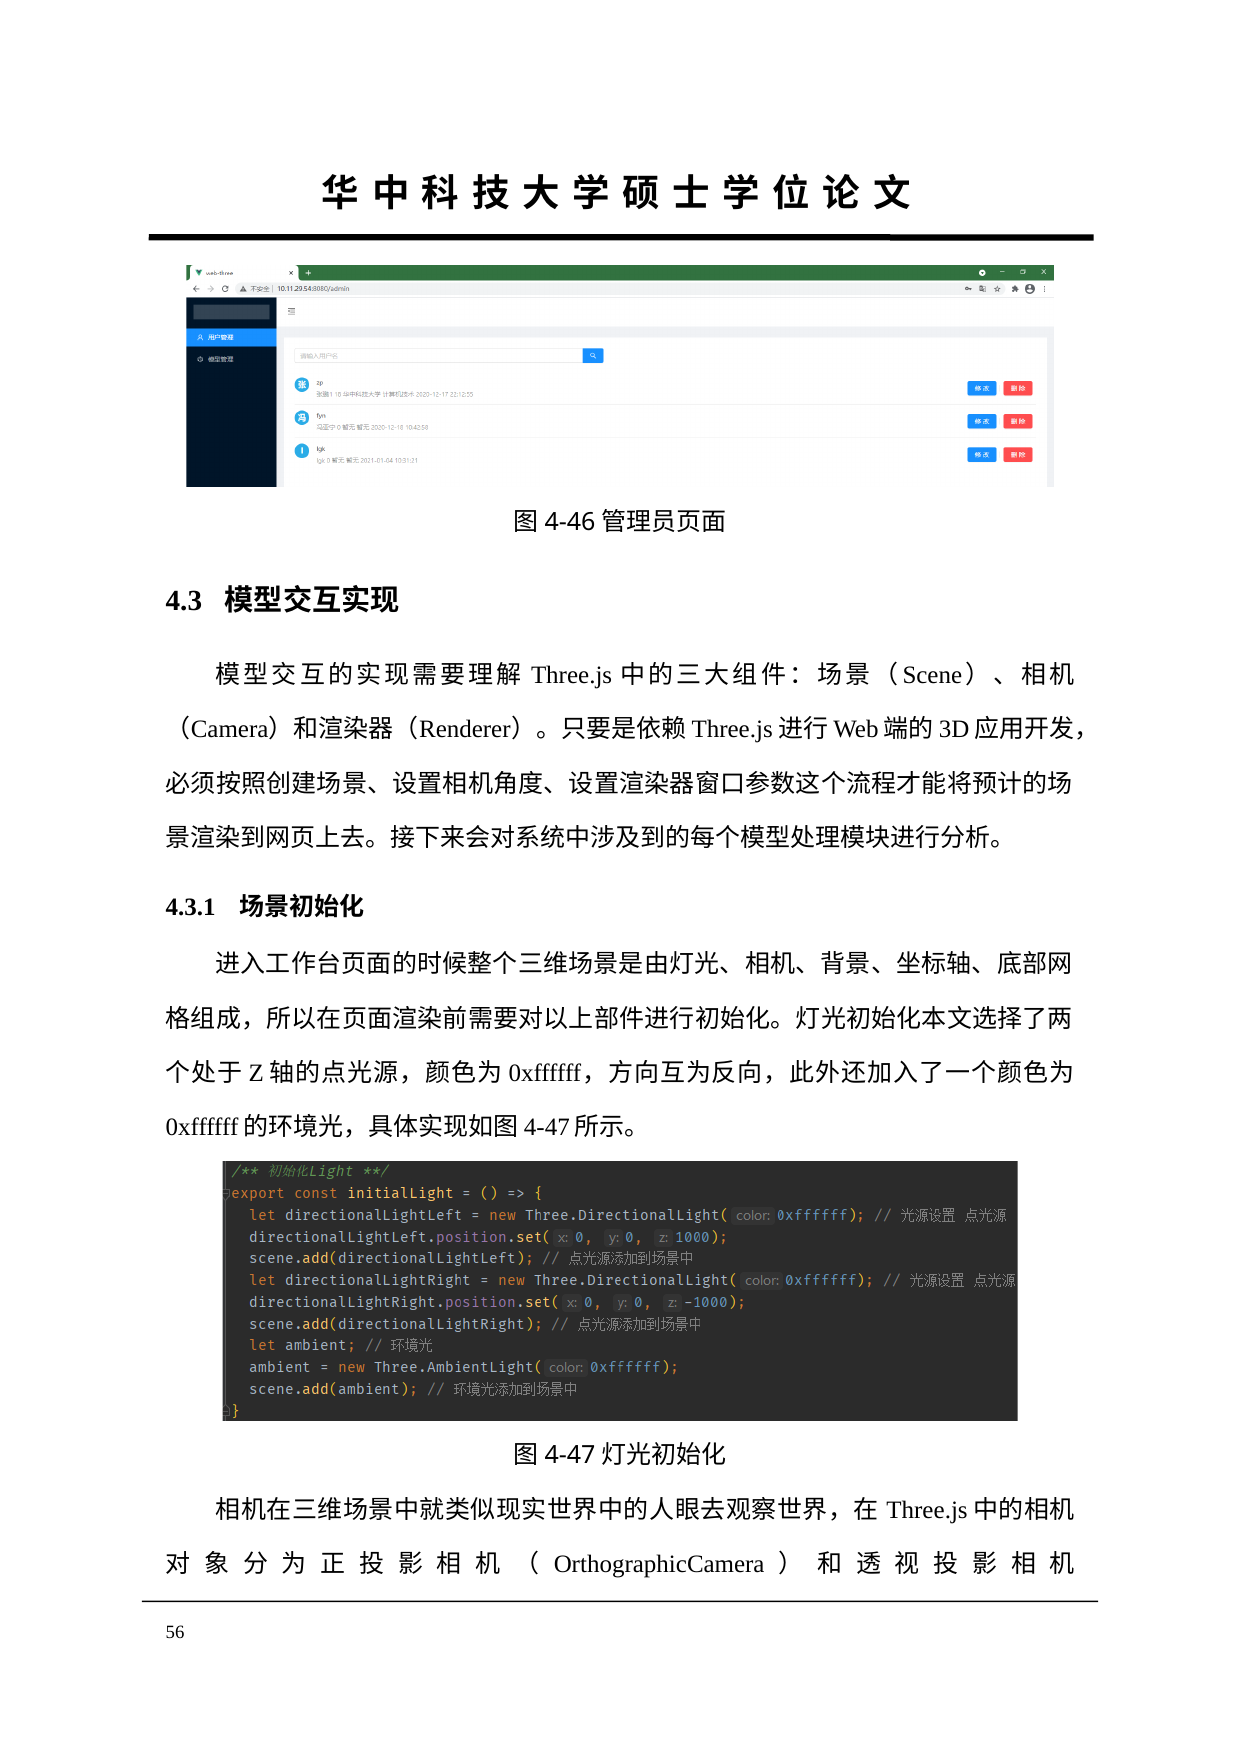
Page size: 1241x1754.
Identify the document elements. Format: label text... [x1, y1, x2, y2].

text 模型交互的实现需要理解Three.js中的三大组件：场景（Scene）、相机（Camera）和渲染器（Renderer）。只要是依赖Three.js进行Web端的3D应用开发，必须按照创建场景、设置相机角度、设置渲染器窗口参数这个流程才能将预计的场景渲染到网页上去。接下来会对系统中涉及到的每个模型处理模块进行分析。 [165, 654, 1075, 854]
picture [222, 1161, 1018, 1421]
subtitle 场景初始化 [165, 887, 1075, 923]
subtitle 模型交互实现 [165, 576, 1075, 619]
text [165, 1489, 1075, 1580]
picture [186, 265, 1054, 487]
